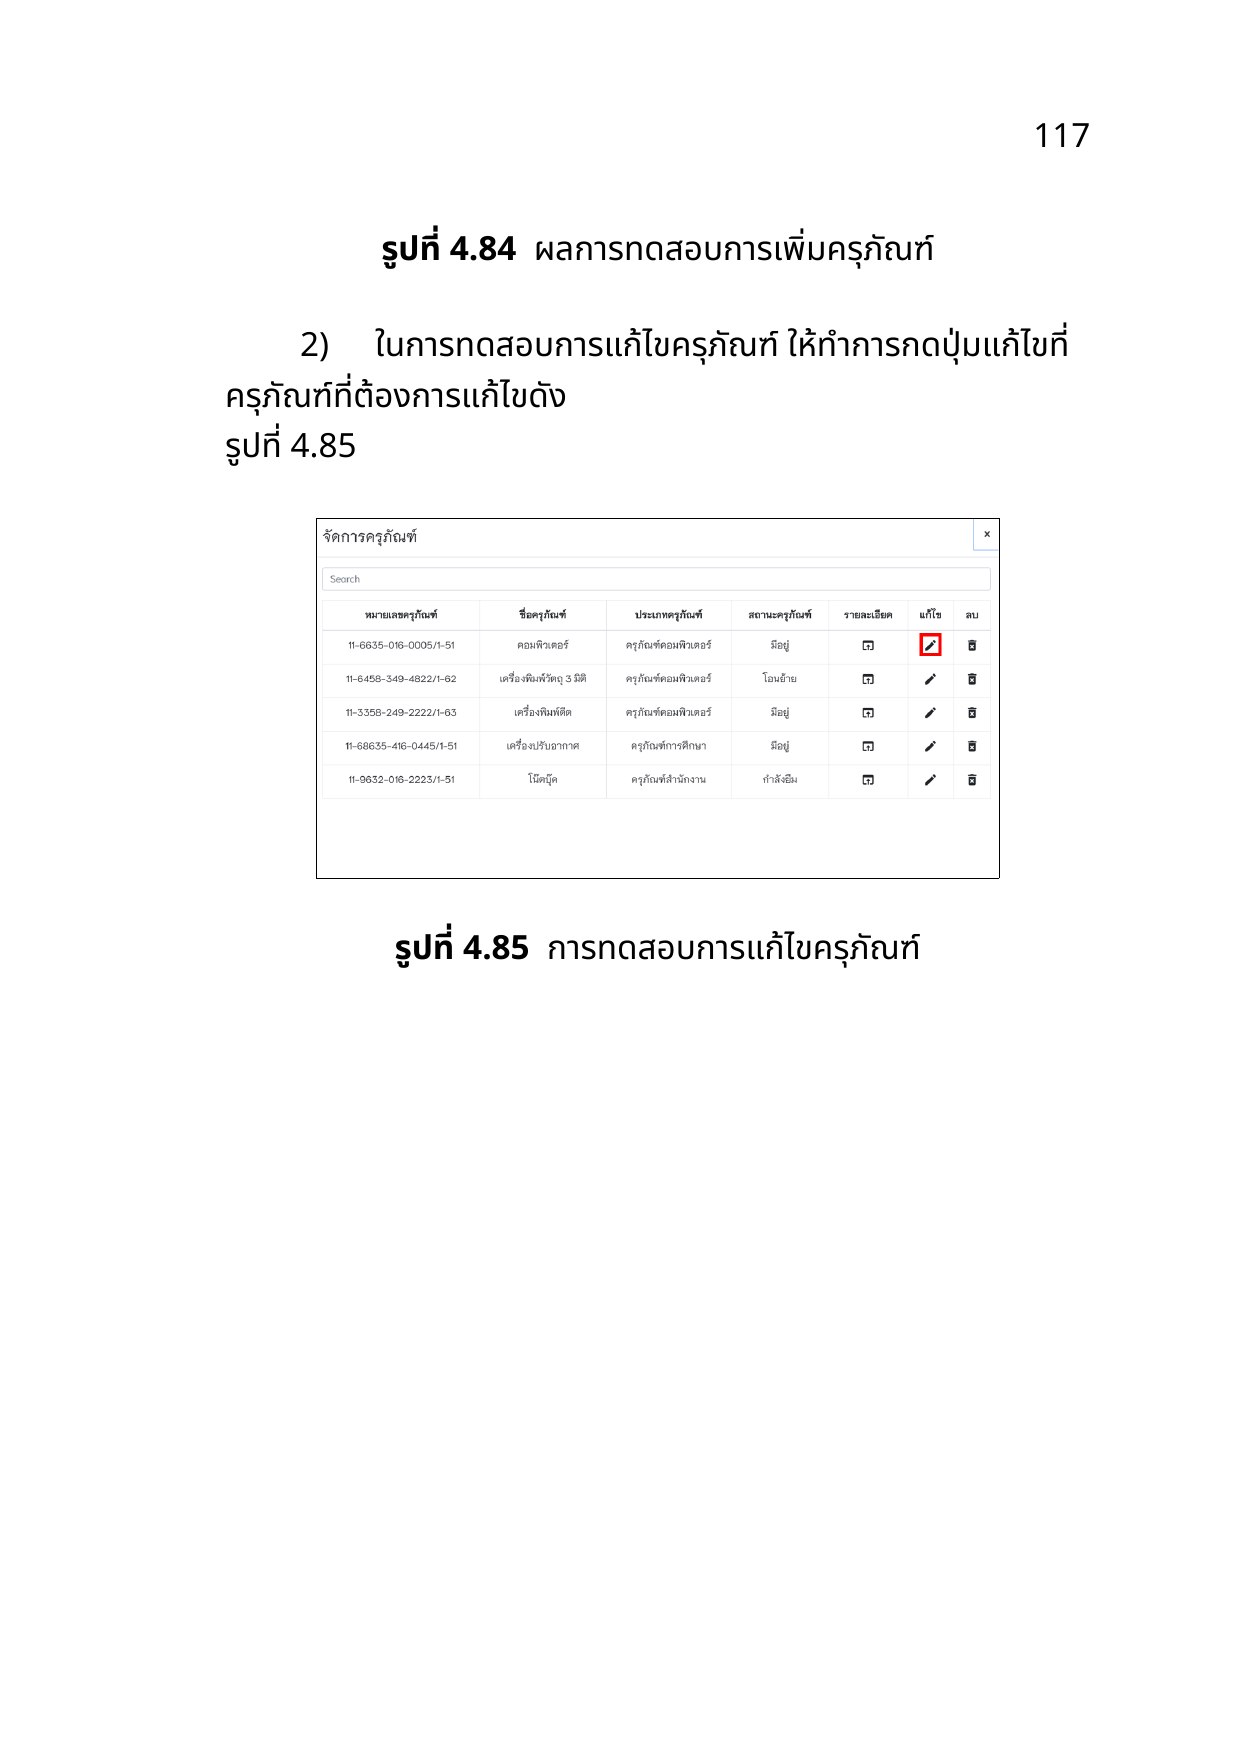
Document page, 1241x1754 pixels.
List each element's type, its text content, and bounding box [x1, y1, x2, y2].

picture [317, 519, 999, 878]
